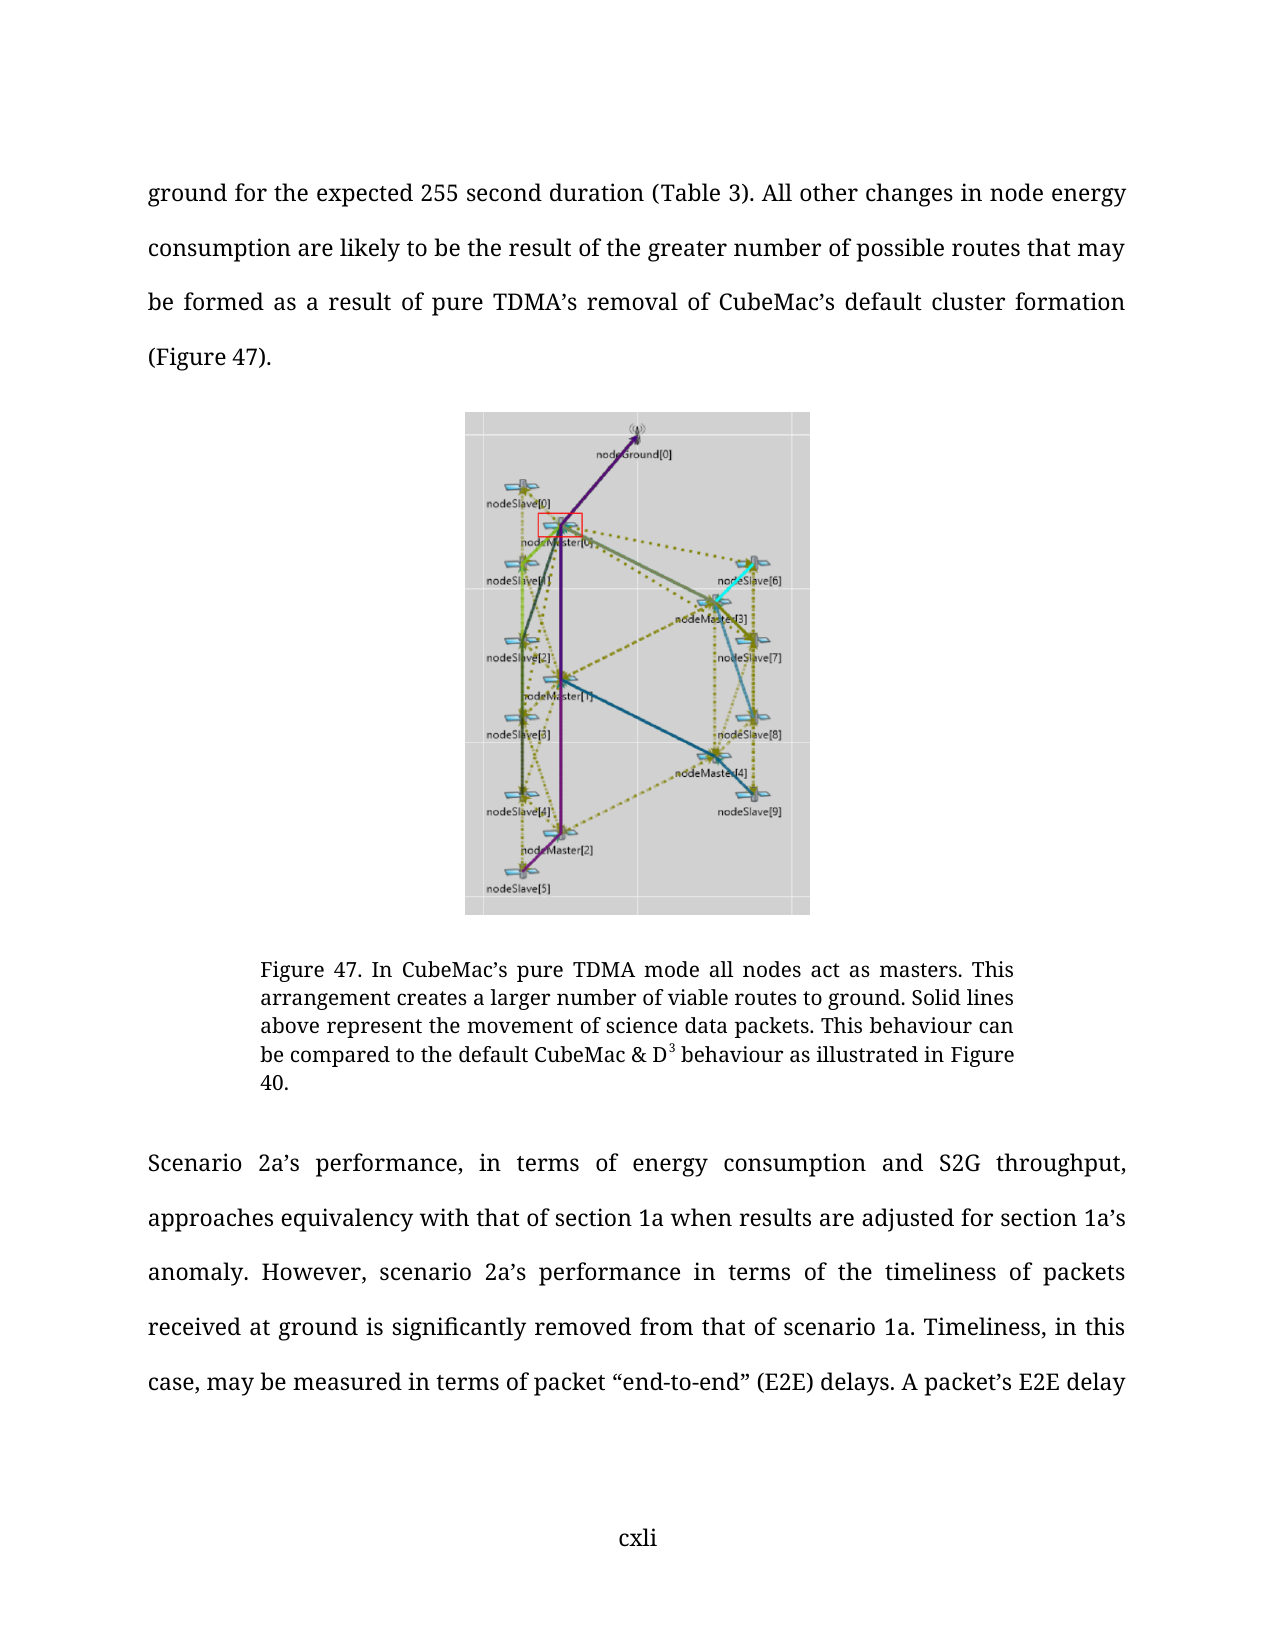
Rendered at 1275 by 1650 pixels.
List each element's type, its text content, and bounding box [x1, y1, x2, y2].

text Figure 47. In CubeMac’s pure TDMA mode all nodes act as masters. This arrangement creates a larger number of viable routes to ground. Solid lines above represent the movement of science data packets. This behaviour can be compared to the default CubeMac & D3 behaviour as illustrated in Figure 40. [260, 955, 1015, 1097]
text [148, 177, 1127, 372]
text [148, 1147, 1127, 1397]
picture [465, 412, 810, 915]
